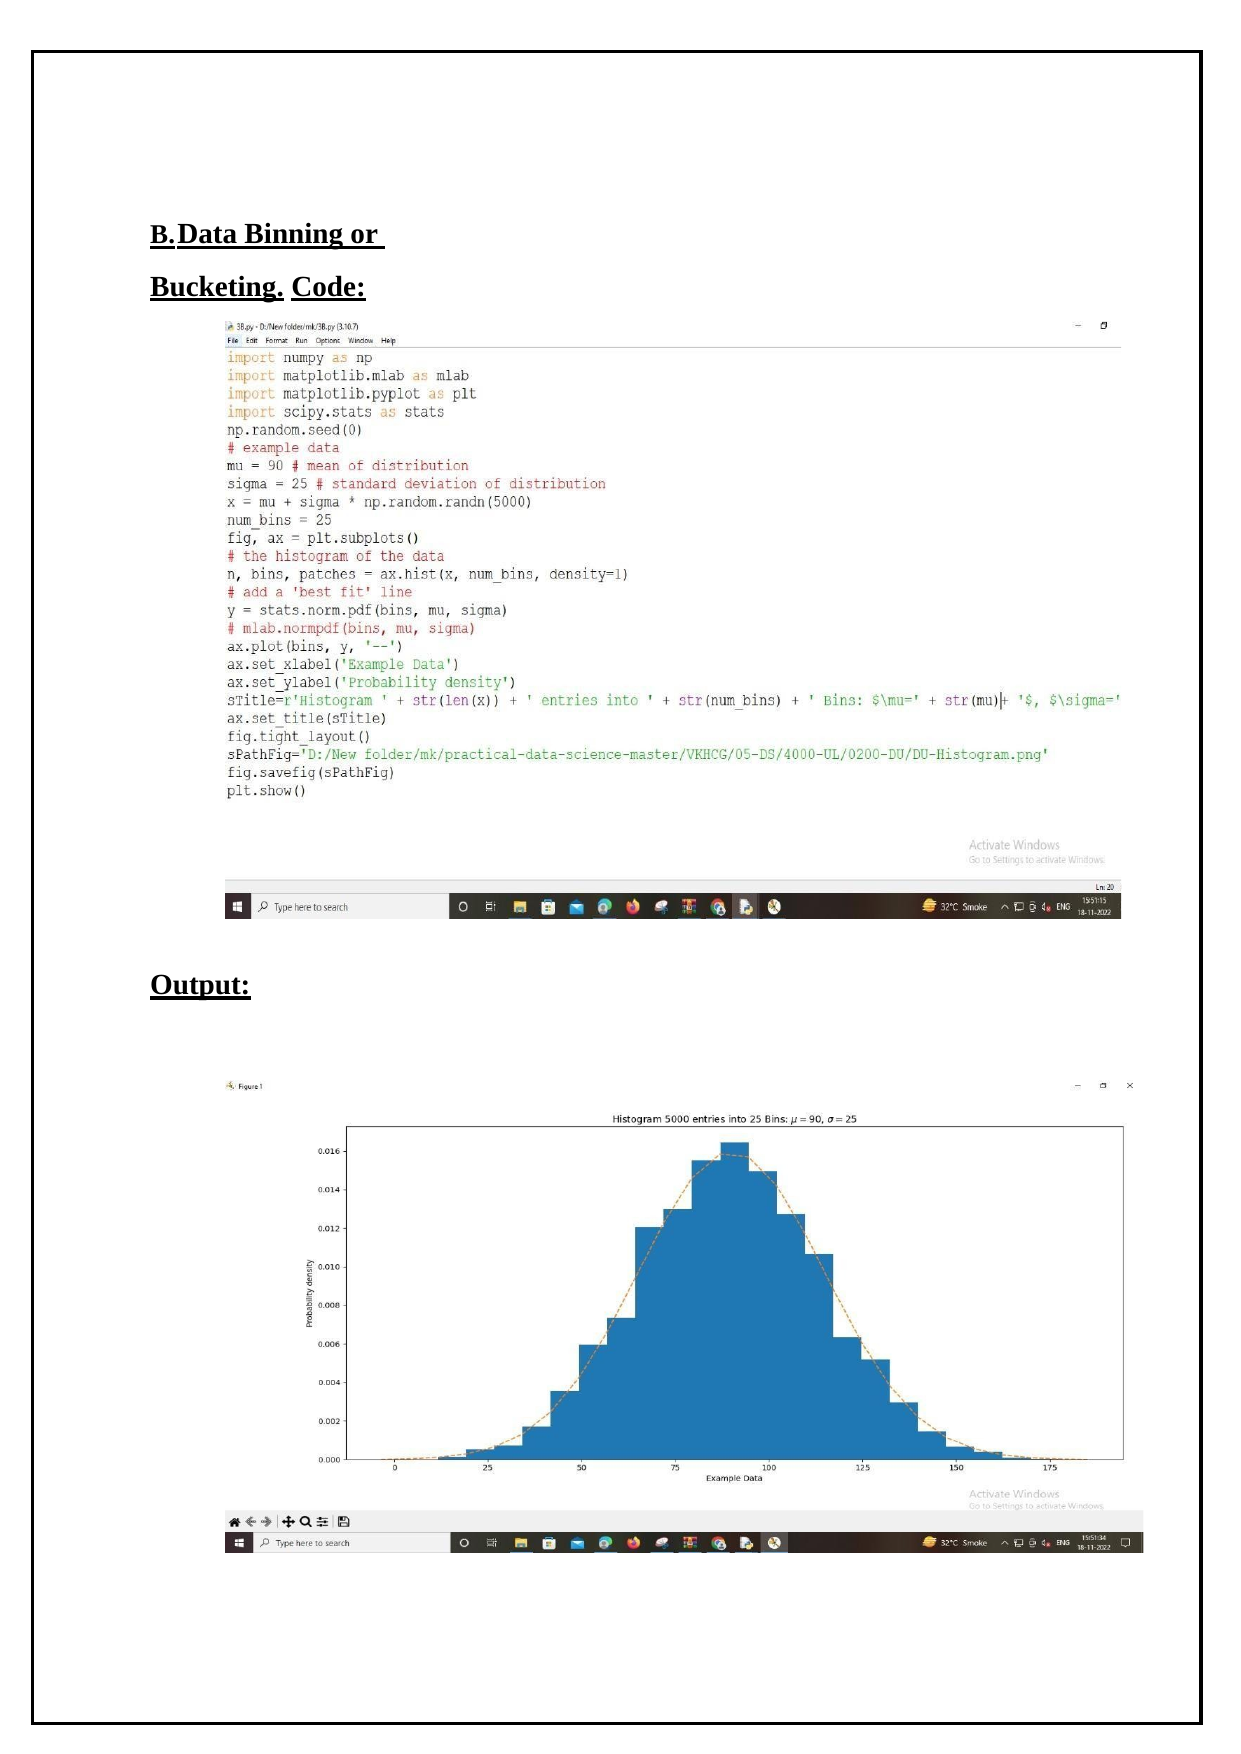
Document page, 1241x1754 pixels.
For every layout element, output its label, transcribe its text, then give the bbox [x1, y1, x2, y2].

text Output: [150, 967, 1199, 1001]
picture [225, 1080, 1144, 1553]
list Data Binning or Bucketing. Code: [150, 216, 519, 302]
picture [225, 321, 1122, 919]
